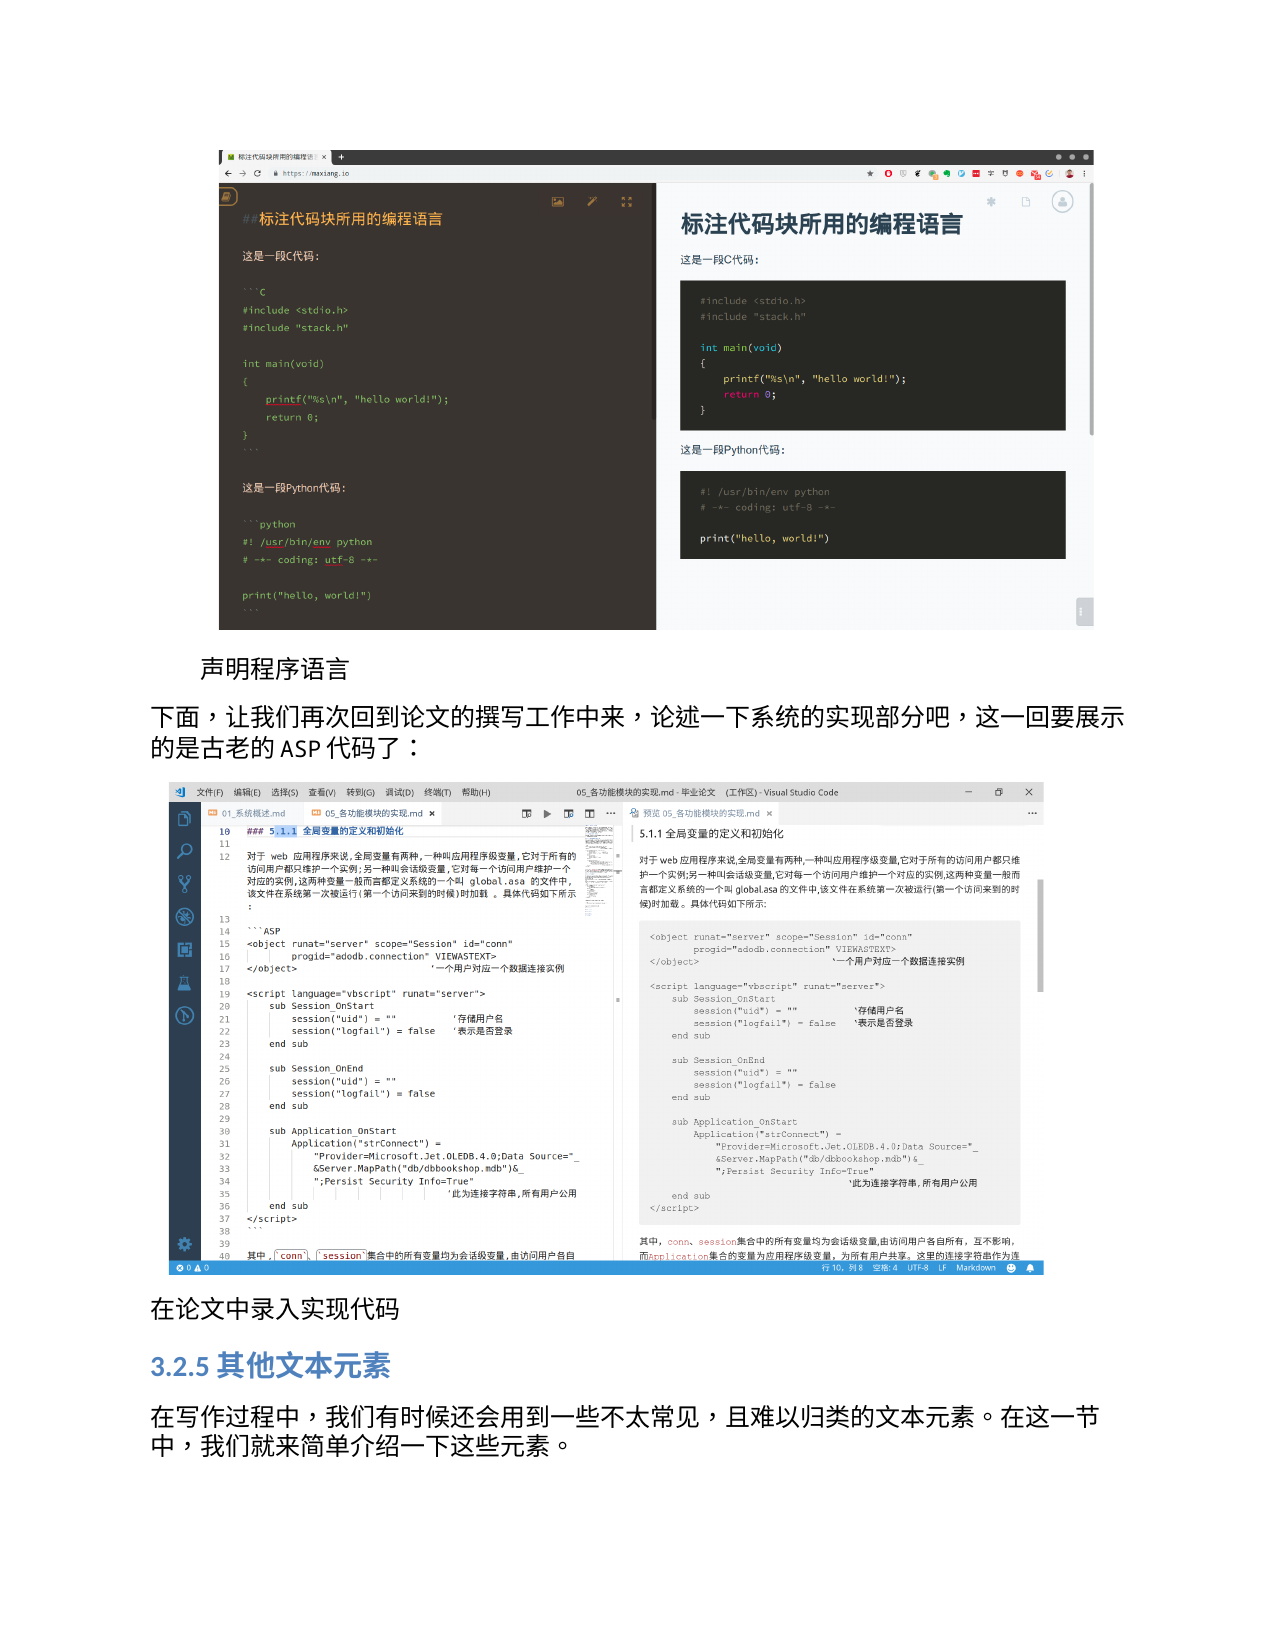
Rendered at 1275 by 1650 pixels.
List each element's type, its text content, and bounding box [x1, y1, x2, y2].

text 在写作过程中，我们有时候还会用到一些不太常见，且难以归类的文本元素。在这一节中，我们就来简单介绍一下这些元素。 [150, 1404, 1125, 1461]
text 在论文中录入实现代码 [150, 1296, 1125, 1324]
subtitle 3.2.5 其他文本元素 [150, 1345, 1125, 1385]
list 声明程序语言 [150, 656, 1125, 685]
picture [168, 782, 1044, 1275]
text 下面，让我们再次回到论文的撰写工作中来，论述一下系统的实现部分吧，这一回要展示的是古老的ASP代码了： [150, 704, 1125, 764]
picture [218, 150, 1094, 630]
